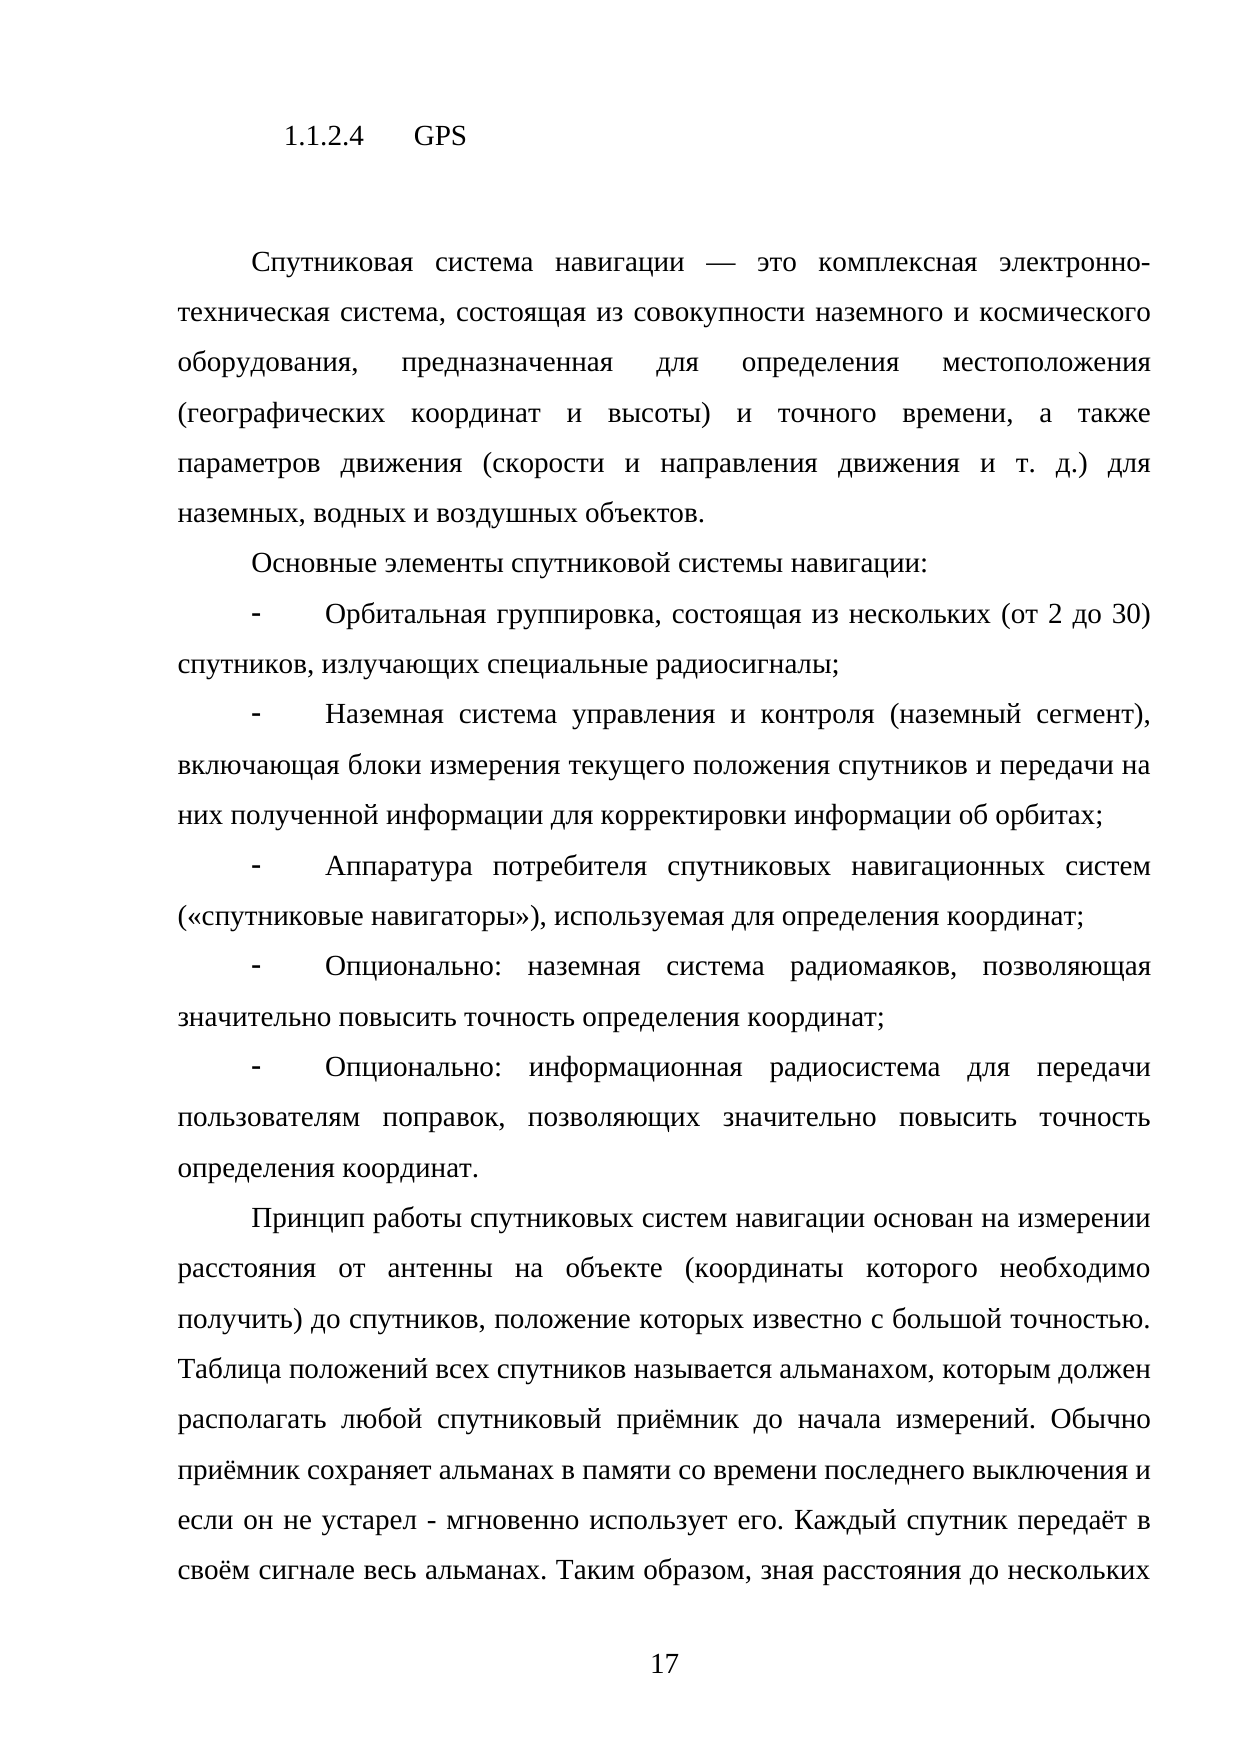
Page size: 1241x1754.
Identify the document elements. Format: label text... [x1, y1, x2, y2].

list Аппаратура потребителя спутниковых навигационных систем («спутниковые навигаторы»), используемая для определения координат; [177, 848, 1152, 932]
text GPS [283, 118, 1152, 152]
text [177, 1200, 1152, 1586]
list Наземная система управления и контроля (наземный сегмент), включающая блоки измерения текущего положения спутников и передачи на них полученной информации для корректировки информации об орбитах; [177, 697, 1152, 831]
list Опционально: информационная радиосистема для передачи пользователям поправок, позволяющих значительно повысить точность определения координат. [177, 1049, 1152, 1183]
list Опционально: наземная система радиомаяков, позволяющая значительно повысить точность определения координат; [177, 948, 1152, 1032]
list Орбитальная группировка, состоящая из нескольких (от 2 до 30) спутников, излучающих специальные радиосигналы; [177, 596, 1152, 680]
text Основные элементы спутниковой системы навигации: [177, 546, 1152, 579]
text Спутниковая система навигации — это комплексная электронно-техническая система, состоящая из совокупности наземного и космического оборудования, предназначенная для определения местоположения (географических координат и высоты) и точного времени, а также параметров движения (скорости и направления движения и т. д.) для наземных, водных и воздушных объектов. [177, 244, 1152, 529]
